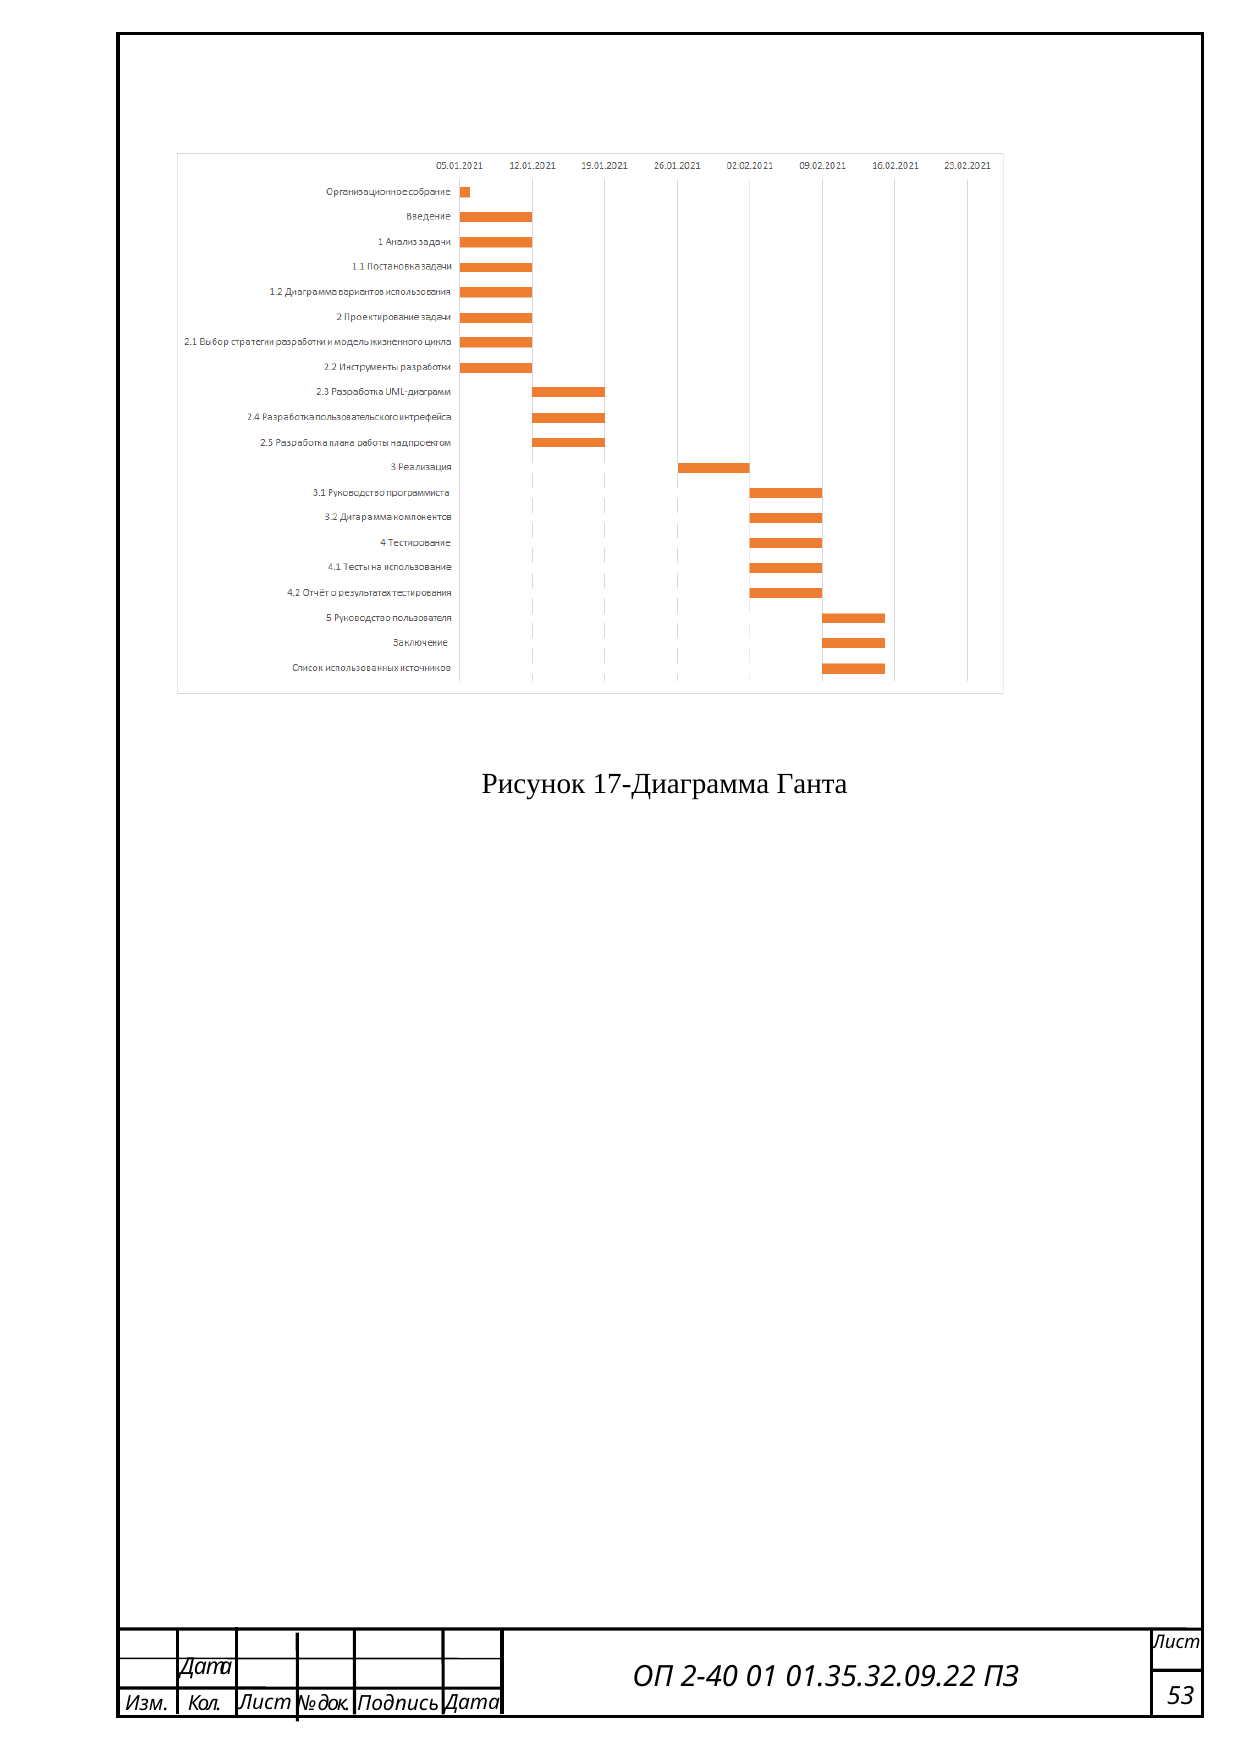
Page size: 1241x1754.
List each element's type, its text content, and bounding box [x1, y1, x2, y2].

picture [177, 153, 1152, 702]
text Рисунок 17-Диаграмма Ганта [177, 766, 1152, 800]
